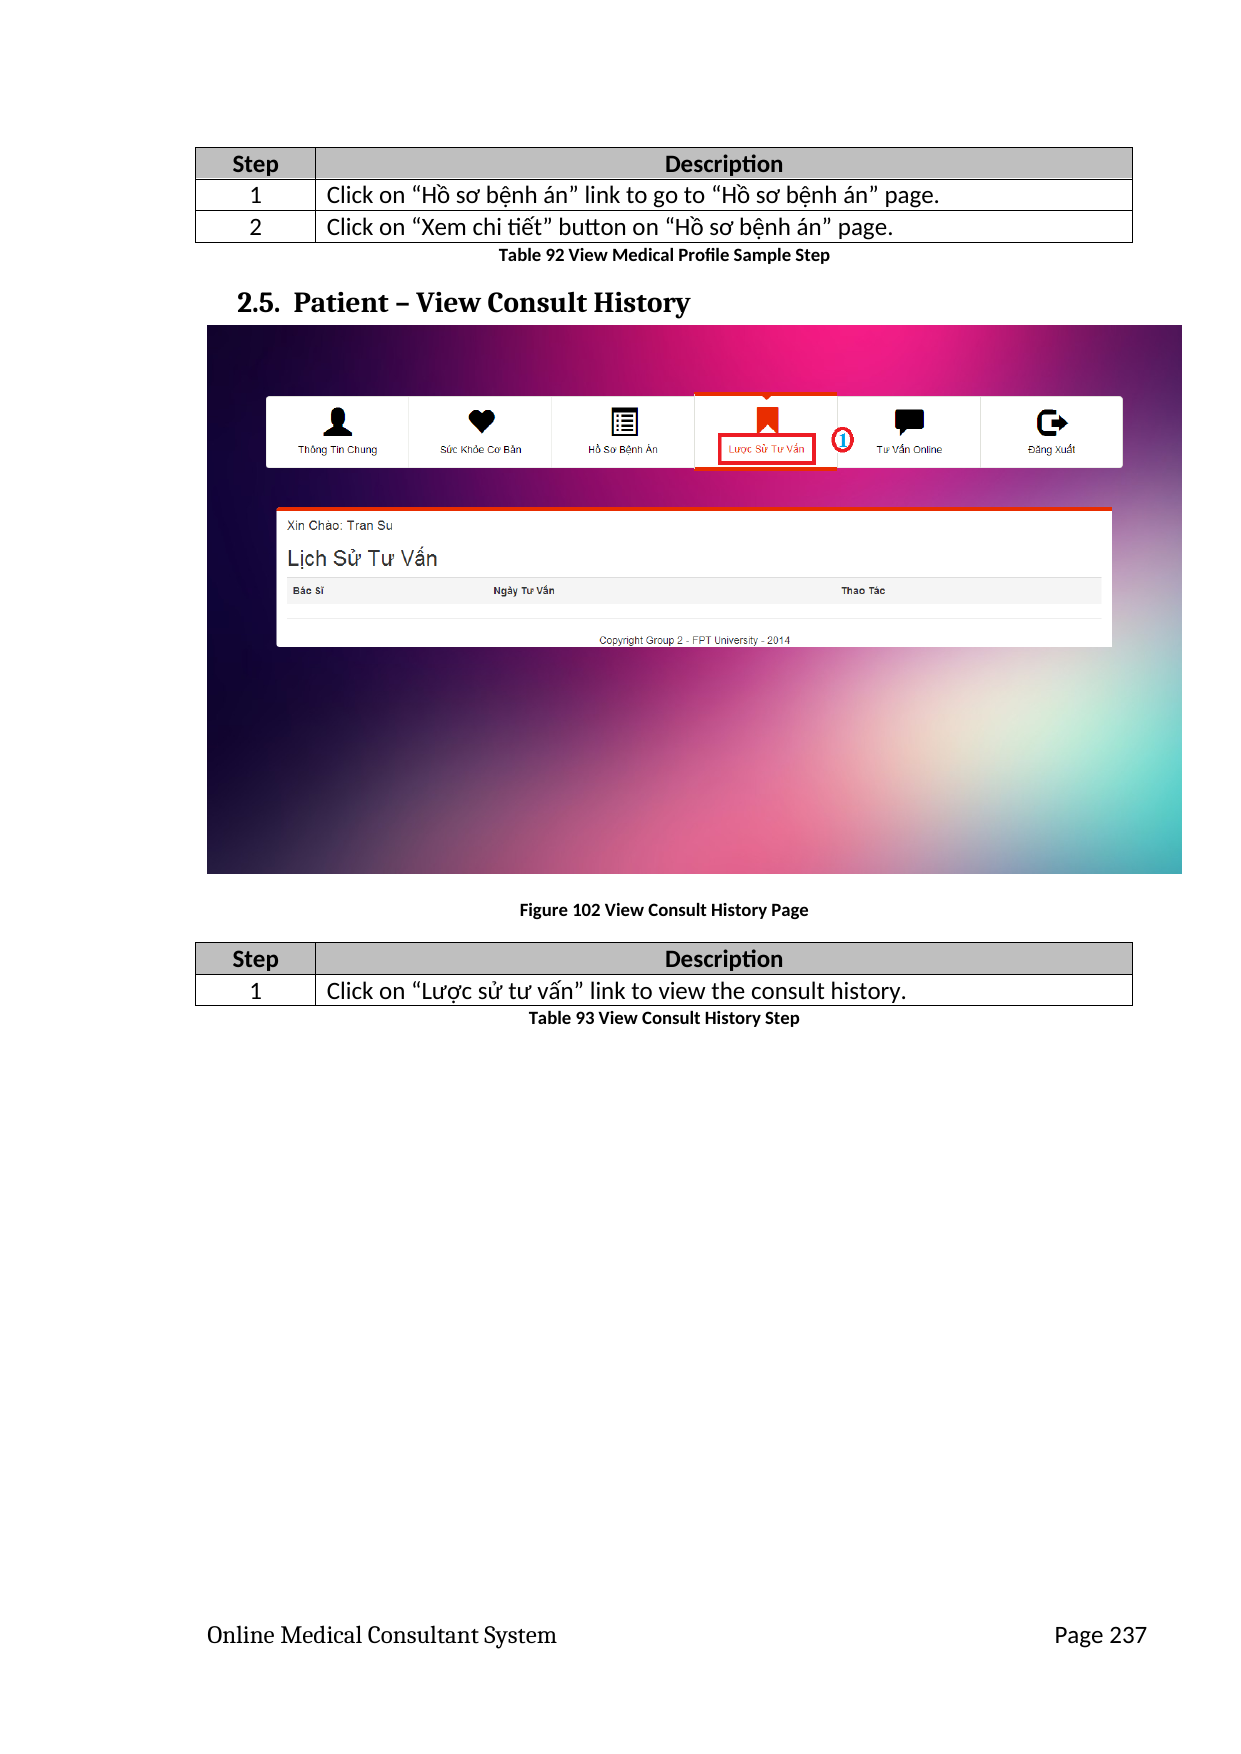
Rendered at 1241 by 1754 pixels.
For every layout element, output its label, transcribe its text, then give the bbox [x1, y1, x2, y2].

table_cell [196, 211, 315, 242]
subtitle Patient – View Consult History [237, 286, 1122, 320]
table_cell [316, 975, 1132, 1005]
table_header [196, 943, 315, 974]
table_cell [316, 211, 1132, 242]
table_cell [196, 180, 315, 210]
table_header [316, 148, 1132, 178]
picture [207, 325, 1182, 874]
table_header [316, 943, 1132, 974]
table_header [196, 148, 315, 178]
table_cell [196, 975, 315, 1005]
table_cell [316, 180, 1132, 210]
